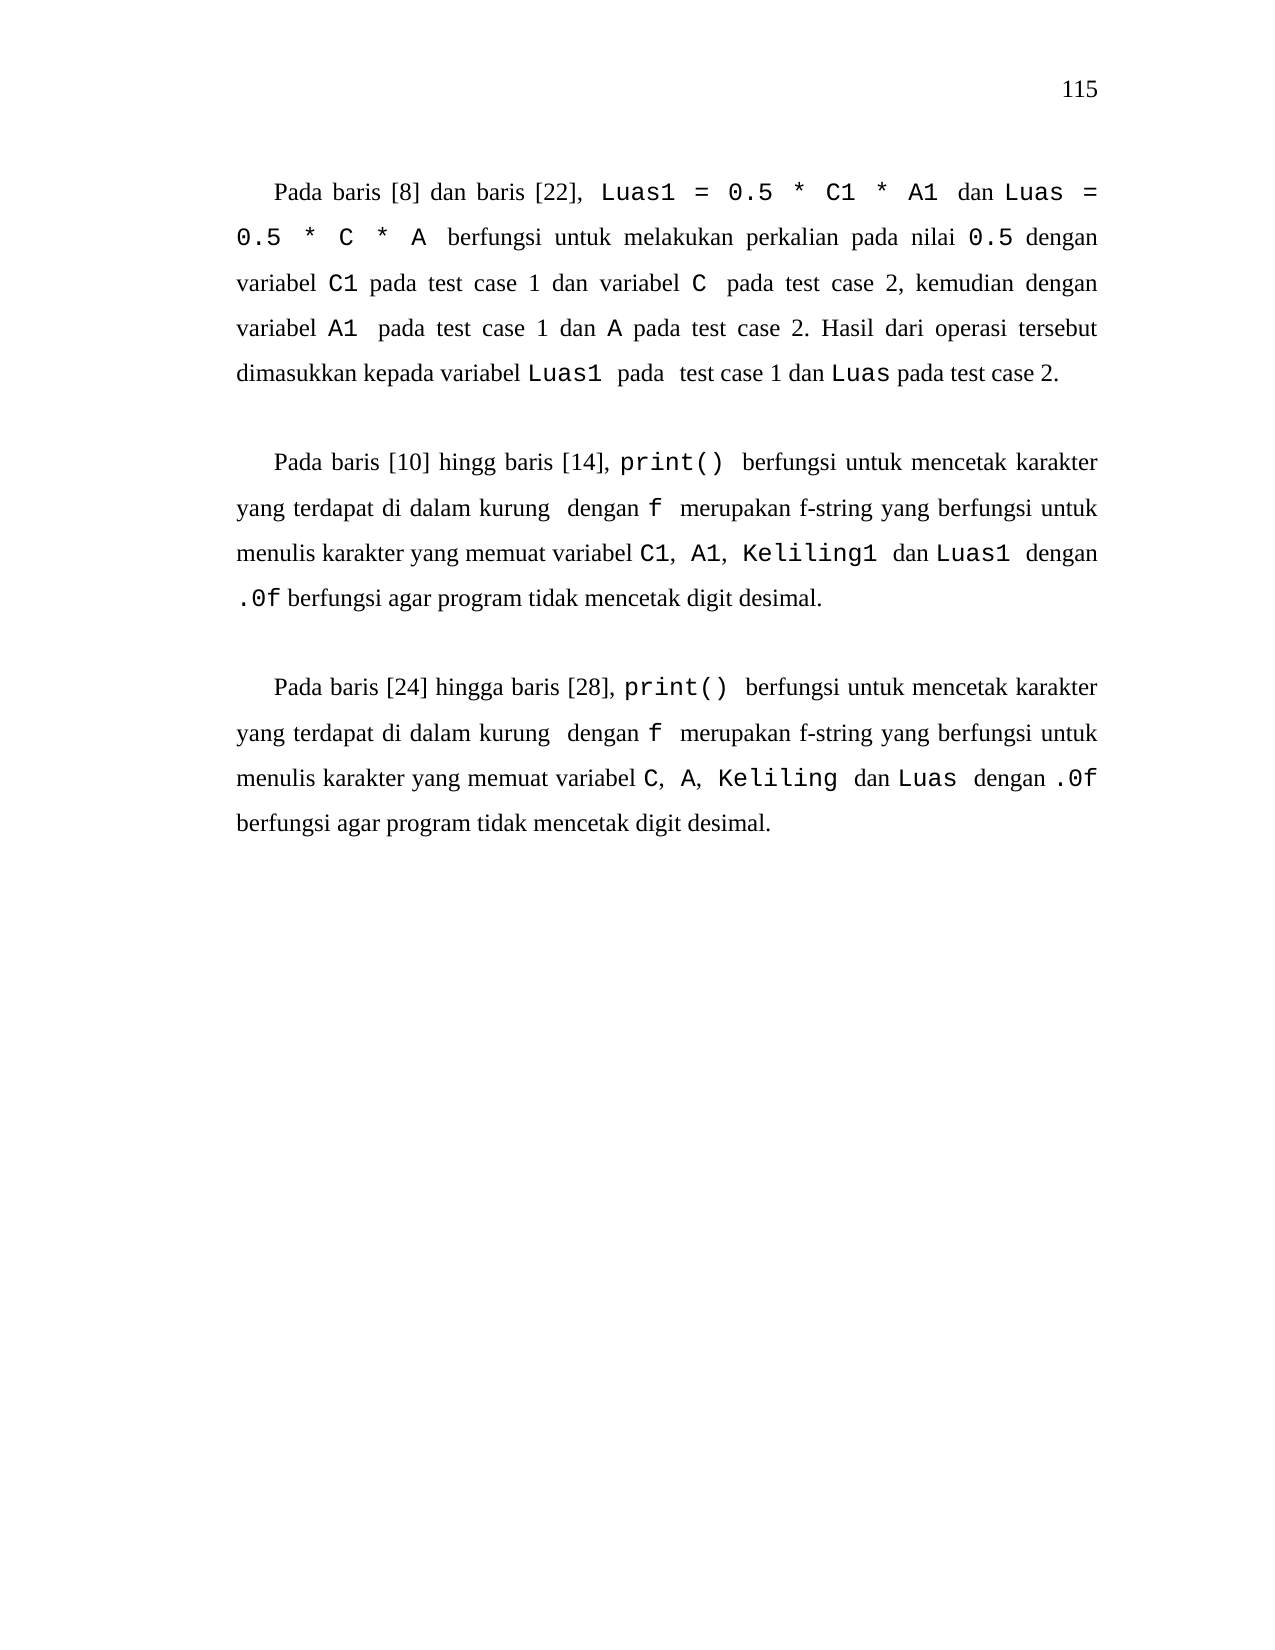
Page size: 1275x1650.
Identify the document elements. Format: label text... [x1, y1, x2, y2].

text Pada baris [10] hingg baris [14], print() berfungsi untuk mencetak karakter yang terdapat di dalam kurung dengan f merupakan f-string yang berfungsi untuk menulis karakter yang memuat variabel C1, A1, Keliling1 dan Luas1 dengan .0f berfungsi agar program tidak mencetak digit desimal. [236, 447, 1098, 614]
text Pada baris [24] hingga baris [28], print() berfungsi untuk mencetak karakter yang terdapat di dalam kurung dengan f merupakan f-string yang berfungsi untuk menulis karakter yang memuat variabel C, A, Keliling dan Luas dengan .0f berfungsi agar program tidak mencetak digit desimal. [236, 672, 1098, 837]
text Pada baris [8] dan baris [22], Luas1 = 0.5 * C1 * A1 dan Luas = 0.5 * C * A berfungsi untuk melakukan perkalian pada nilai 0.5 dengan variabel C1 pada test case 1 dan variabel C pada test case 2, kemudian dengan variabel A1 pada test case 1 dan A pada test case 2. Hasil dari operasi tersebut dimasukkan kepada variabel Luas1 pada test case 1 dan Luas pada test case 2. [236, 177, 1098, 389]
